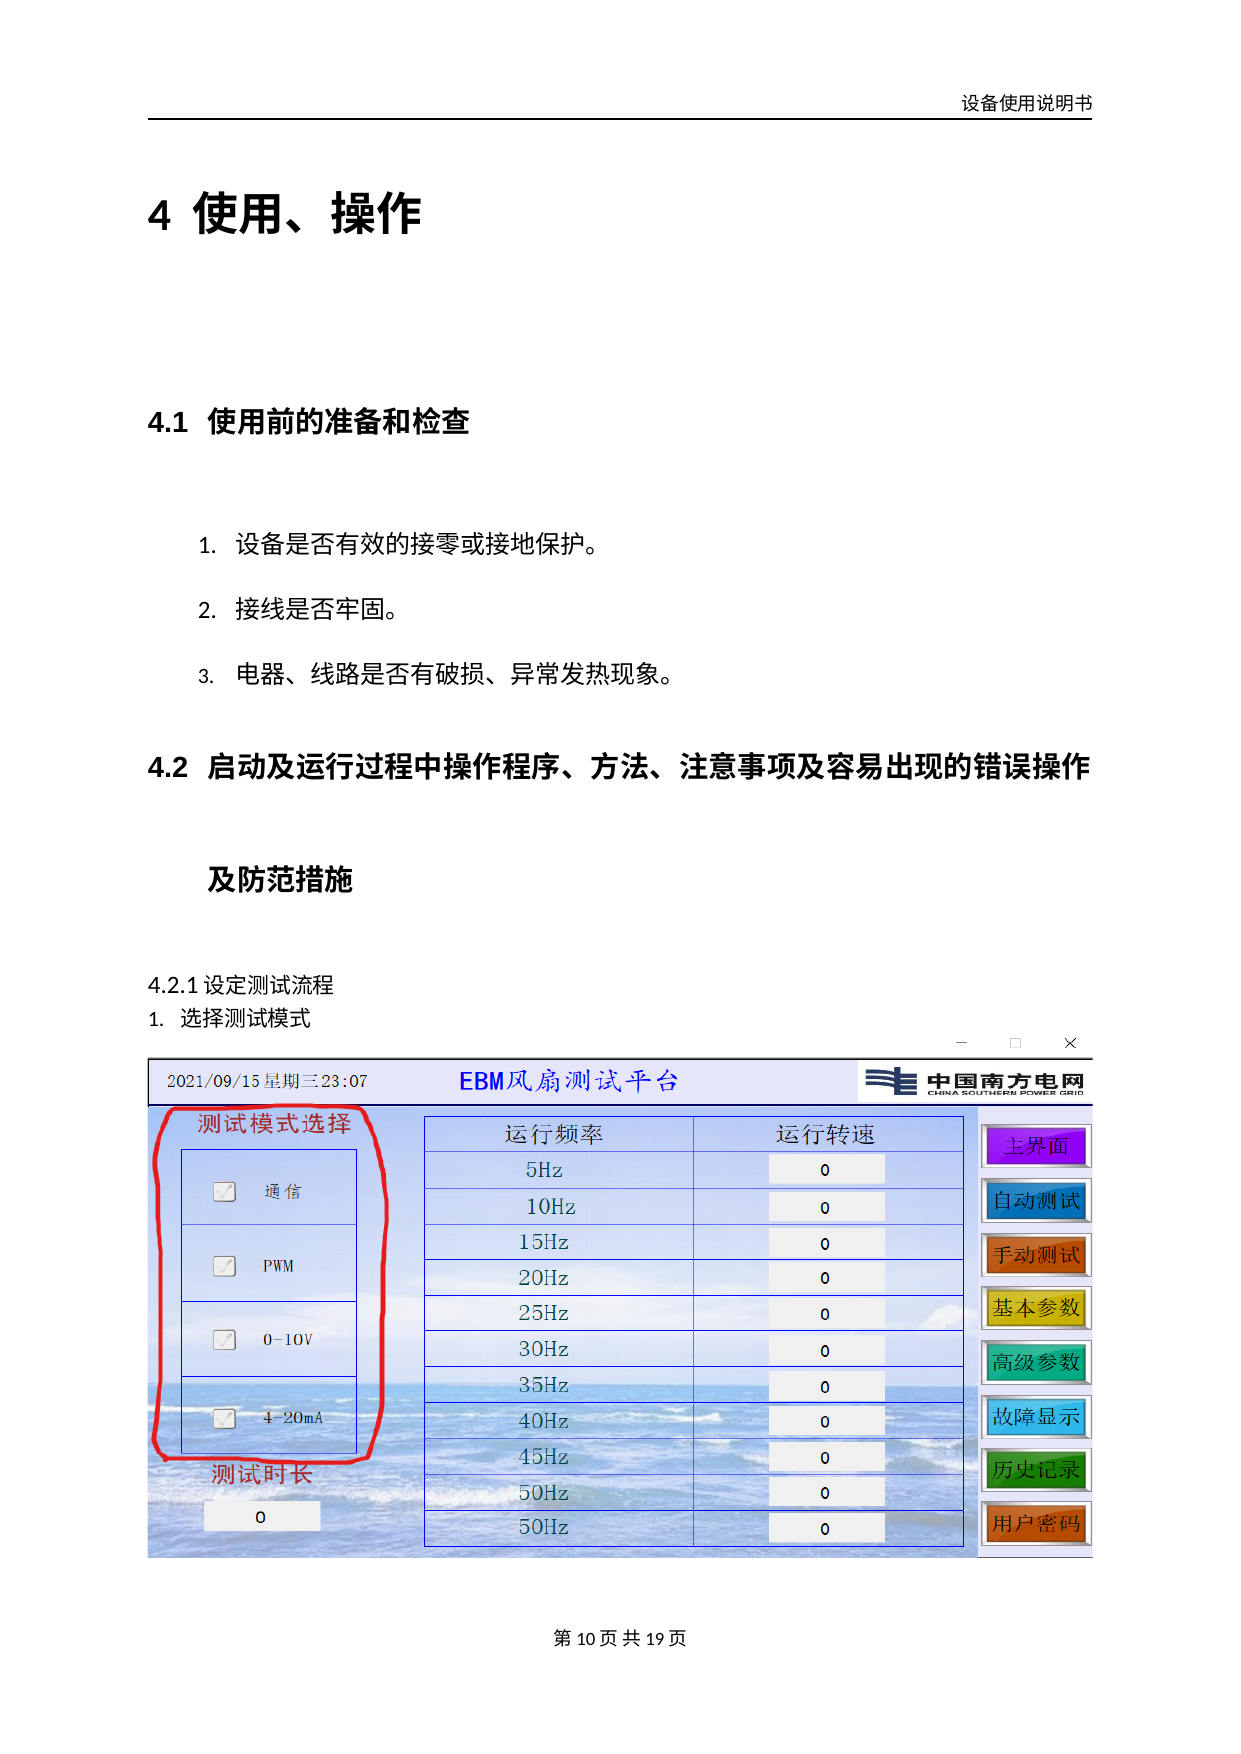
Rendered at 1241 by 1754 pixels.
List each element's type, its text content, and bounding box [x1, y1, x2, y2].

text 4.2.1设定测试流程 [148, 968, 1092, 1000]
list 设备是否有效的接零或接地保护。 [148, 510, 1092, 575]
picture [147, 1032, 1093, 1558]
list 电器、线路是否有破损、异常发热现象。 [148, 640, 1092, 705]
subtitle 使用、操作 [148, 162, 1092, 259]
subtitle 使用前的准备和检查 [148, 387, 1092, 452]
list 接线是否牢固。 [148, 575, 1092, 640]
list 选择测试模式 [148, 1000, 1092, 1032]
subtitle 启动及运行过程中操作程序、方法、注意事项及容易出现的错误操作及防范措施 [148, 732, 1092, 910]
